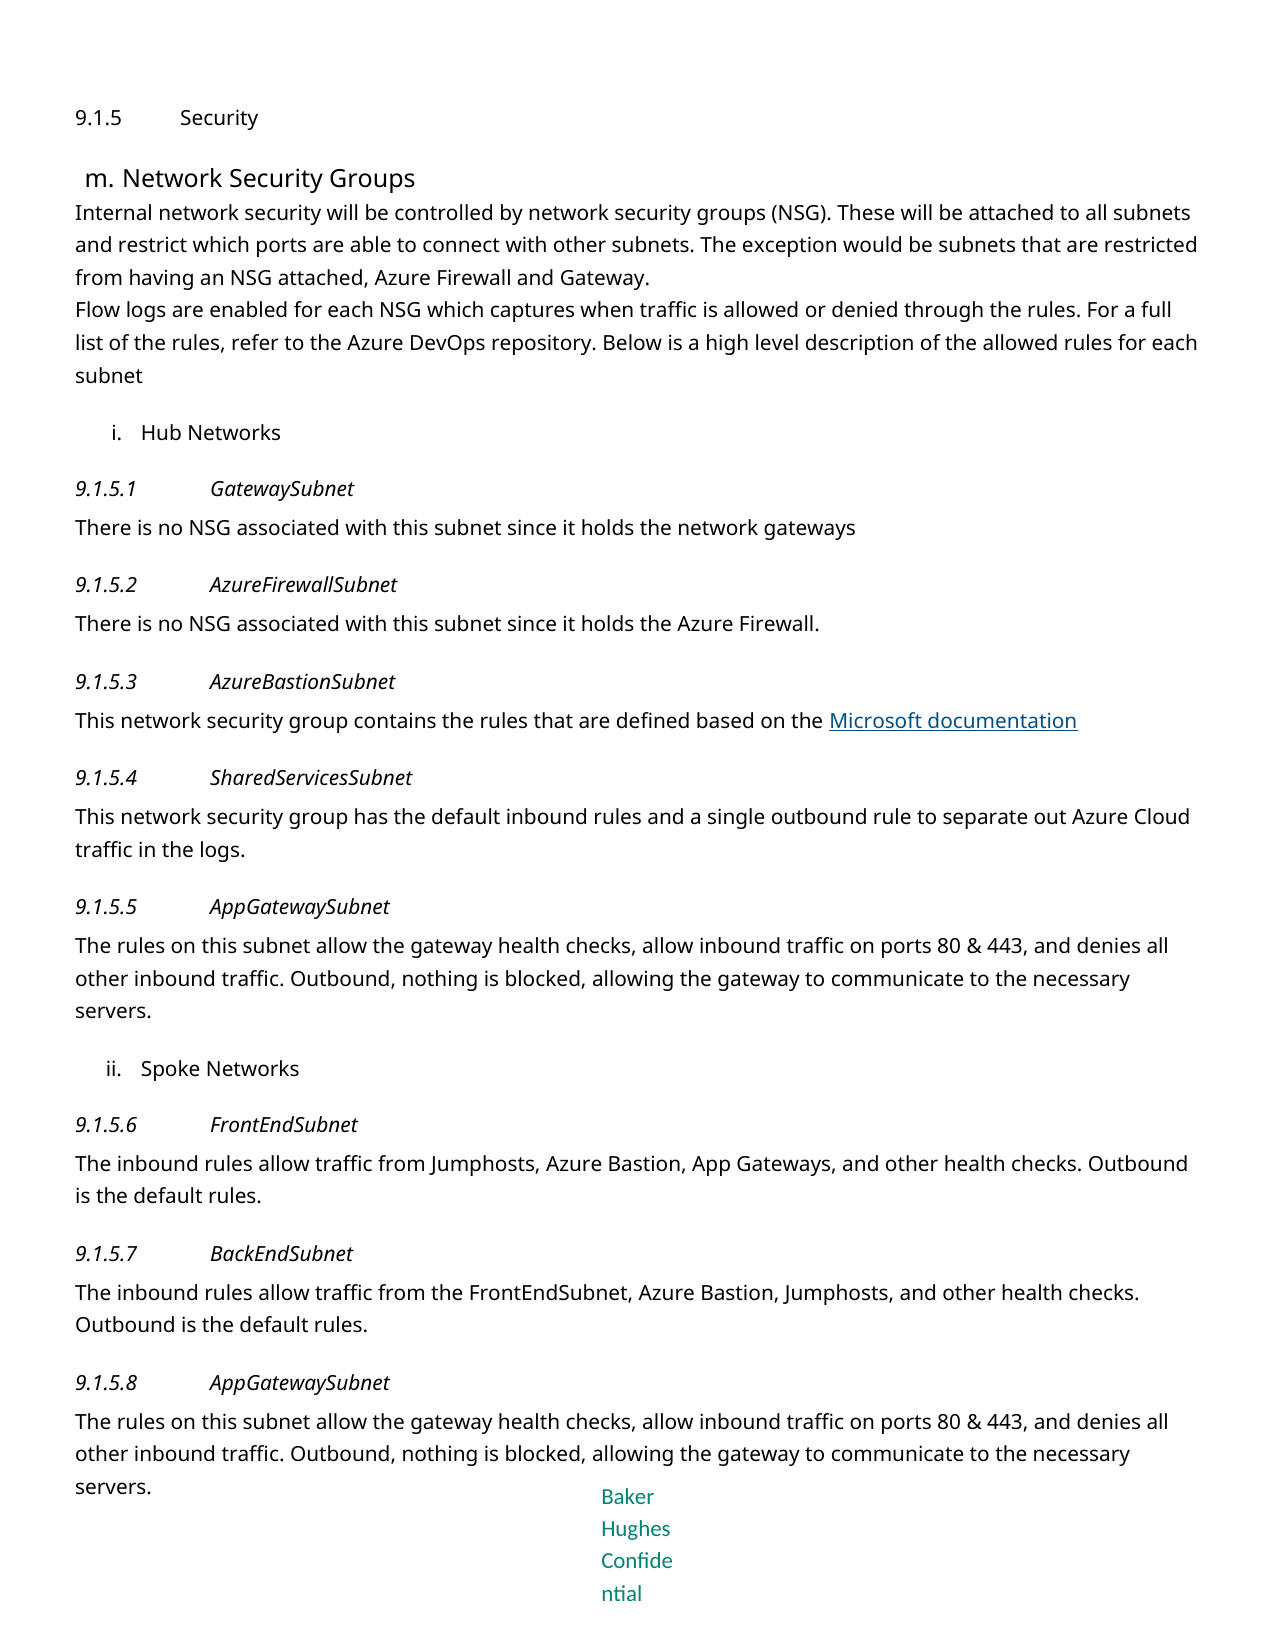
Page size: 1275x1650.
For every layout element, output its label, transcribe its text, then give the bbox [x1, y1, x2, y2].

text Flow logs are enabled for each NSG which captures when traffic is allowed or denied through the rules. For a full list of the rules, refer to the Azure DevOps repository. Below is a high level description of the allowed rules for each subnet [75, 296, 1200, 389]
text Internal network security will be controlled by network security groups (NSG). These will be attached to all subnets and restrict which ports are able to connect with other subnets. The exception would be subnets that are restricted from having an NSG attached, Azure Firewall and Gateway. [75, 198, 1200, 291]
subtitle Security [75, 103, 1200, 132]
text The inbound rules allow traffic from Jumphosts, Azure Bastion, App Gateways, and other health checks. Outbound is the default rules. [75, 1149, 1200, 1210]
subtitle BackEndSubnet [75, 1239, 1200, 1267]
subtitle AppGatewaySubnet [75, 1368, 1200, 1396]
text There is no NSG associated with this subnet since it holds the network gateways [75, 513, 1200, 541]
subtitle GatewaySubnet [75, 474, 1200, 502]
text This network security group has the default inbound rules and a single outbound rule to separate out Azure Cloud traffic in the logs. [75, 802, 1200, 863]
subtitle Spoke Networks [122, 1054, 1200, 1083]
subtitle Network Security Groups [84, 161, 1200, 195]
subtitle Hub Networks [122, 418, 1200, 447]
text The rules on this subnet allow the gateway health checks, allow inbound traffic on ports 80 & 443, and denies all other inbound traffic. Outbound, nothing is blocked, allowing the gateway to communicate to the necessary servers. [75, 931, 1200, 1025]
text There is no NSG associated with this subnet since it holds the Azure Firewall. [75, 609, 1200, 638]
text This network security group contains the rules that are defined based on the Microsoft documentation [75, 706, 1200, 734]
subtitle SharedServicesSubnet [75, 763, 1200, 792]
subtitle AppGatewaySubnet [75, 892, 1200, 921]
text The rules on this subnet allow the gateway health checks, allow inbound traffic on ports 80 & 443, and denies all other inbound traffic. Outbound, nothing is blocked, allowing the gateway to communicate to the necessary servers. [75, 1407, 1200, 1500]
subtitle AzureFirewallSubnet [75, 571, 1200, 599]
subtitle FrontEndSubnet [75, 1110, 1200, 1138]
subtitle AzureBastionSubnet [75, 667, 1200, 695]
text The inbound rules allow traffic from the FrontEndSubnet, Azure Bastion, Jumphosts, and other health checks. Outbound is the default rules. [75, 1278, 1200, 1339]
